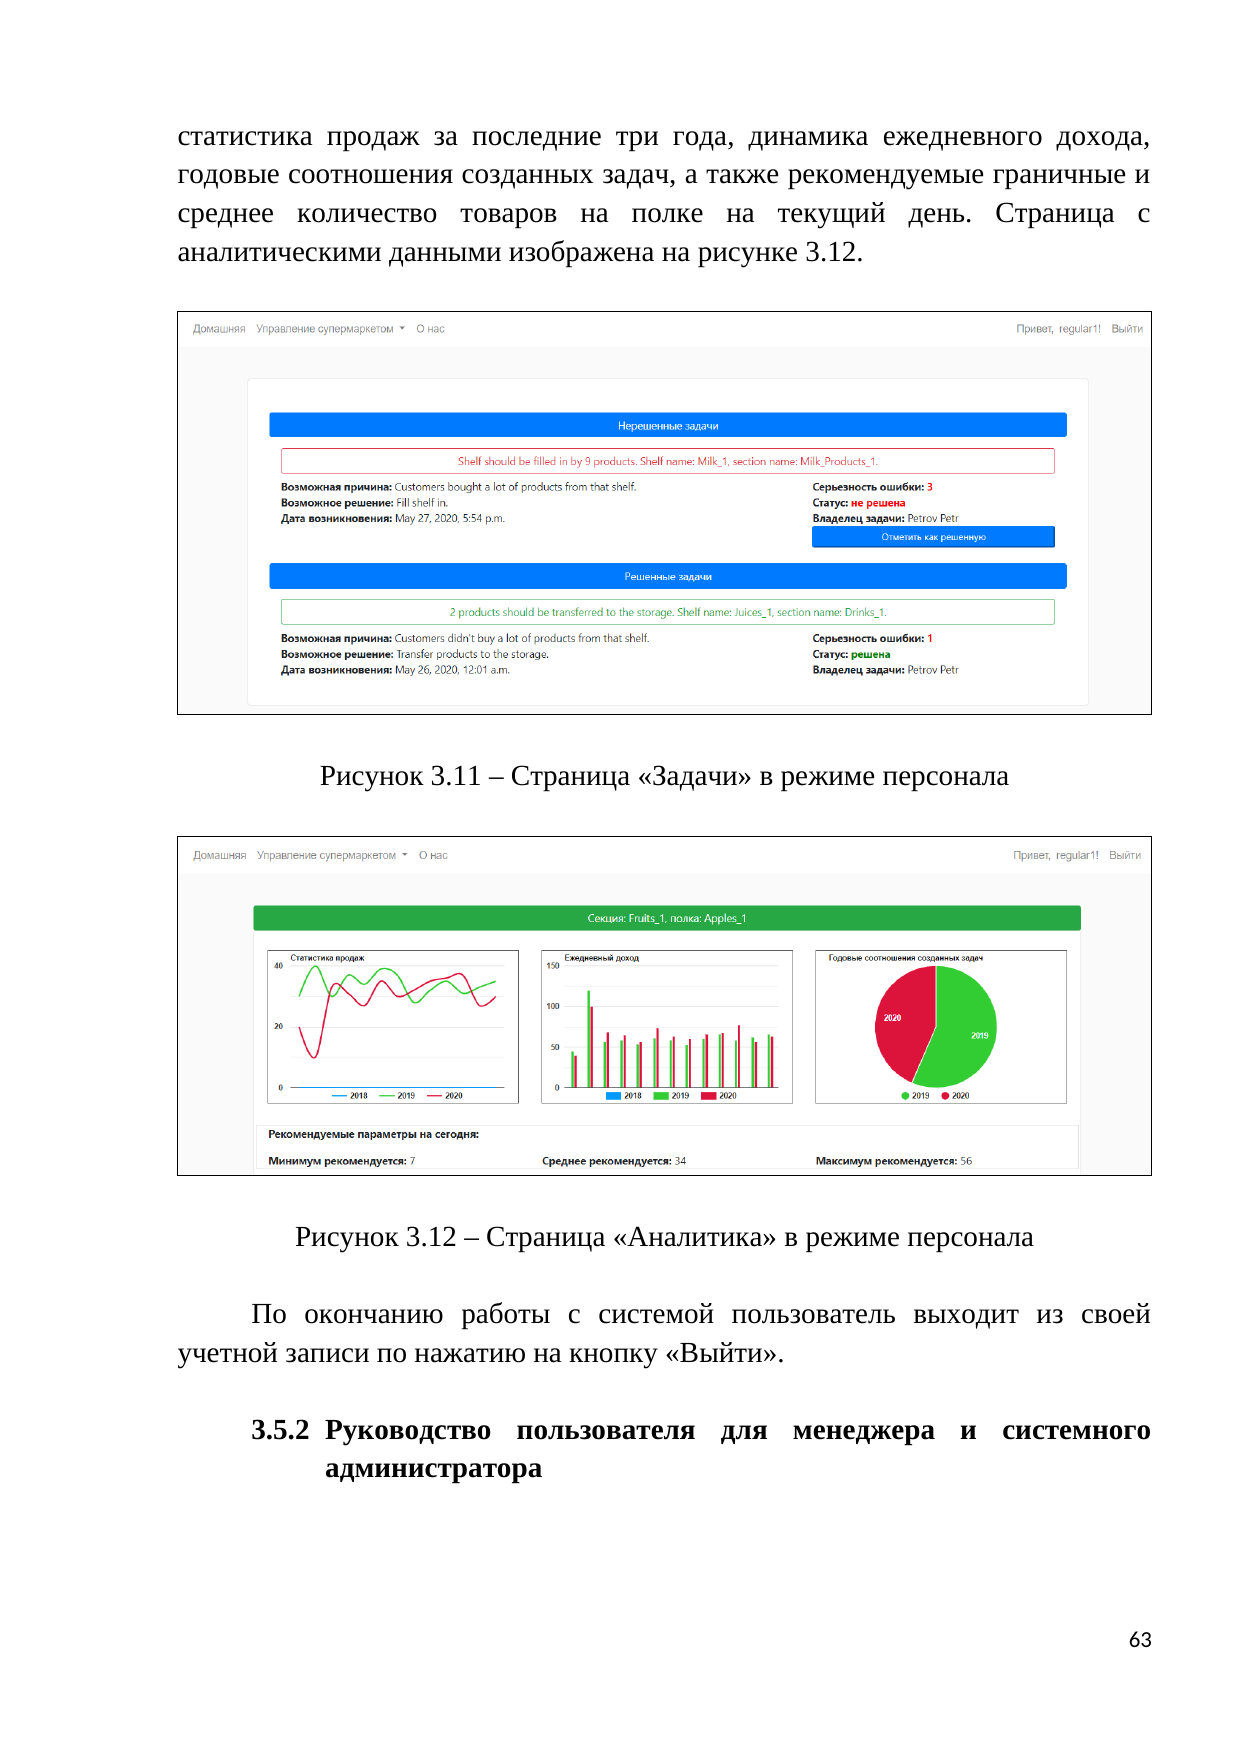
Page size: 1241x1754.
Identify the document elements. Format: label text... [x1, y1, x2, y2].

text Рисунок 3.12 – Страница «Аналитика» в режиме персонала [177, 1219, 1152, 1253]
text Рисунок 3.11 – Страница «Задачи» в режиме персонала [177, 758, 1152, 792]
picture [178, 837, 1151, 1175]
picture [178, 312, 1151, 714]
list Руководство пользователя для менеджера и системного администратора [251, 1412, 1152, 1484]
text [177, 118, 1152, 267]
text По окончанию работы с системой пользователь выходит из своей учетной записи по нажатию на кнопку «Выйти». [177, 1296, 1152, 1368]
